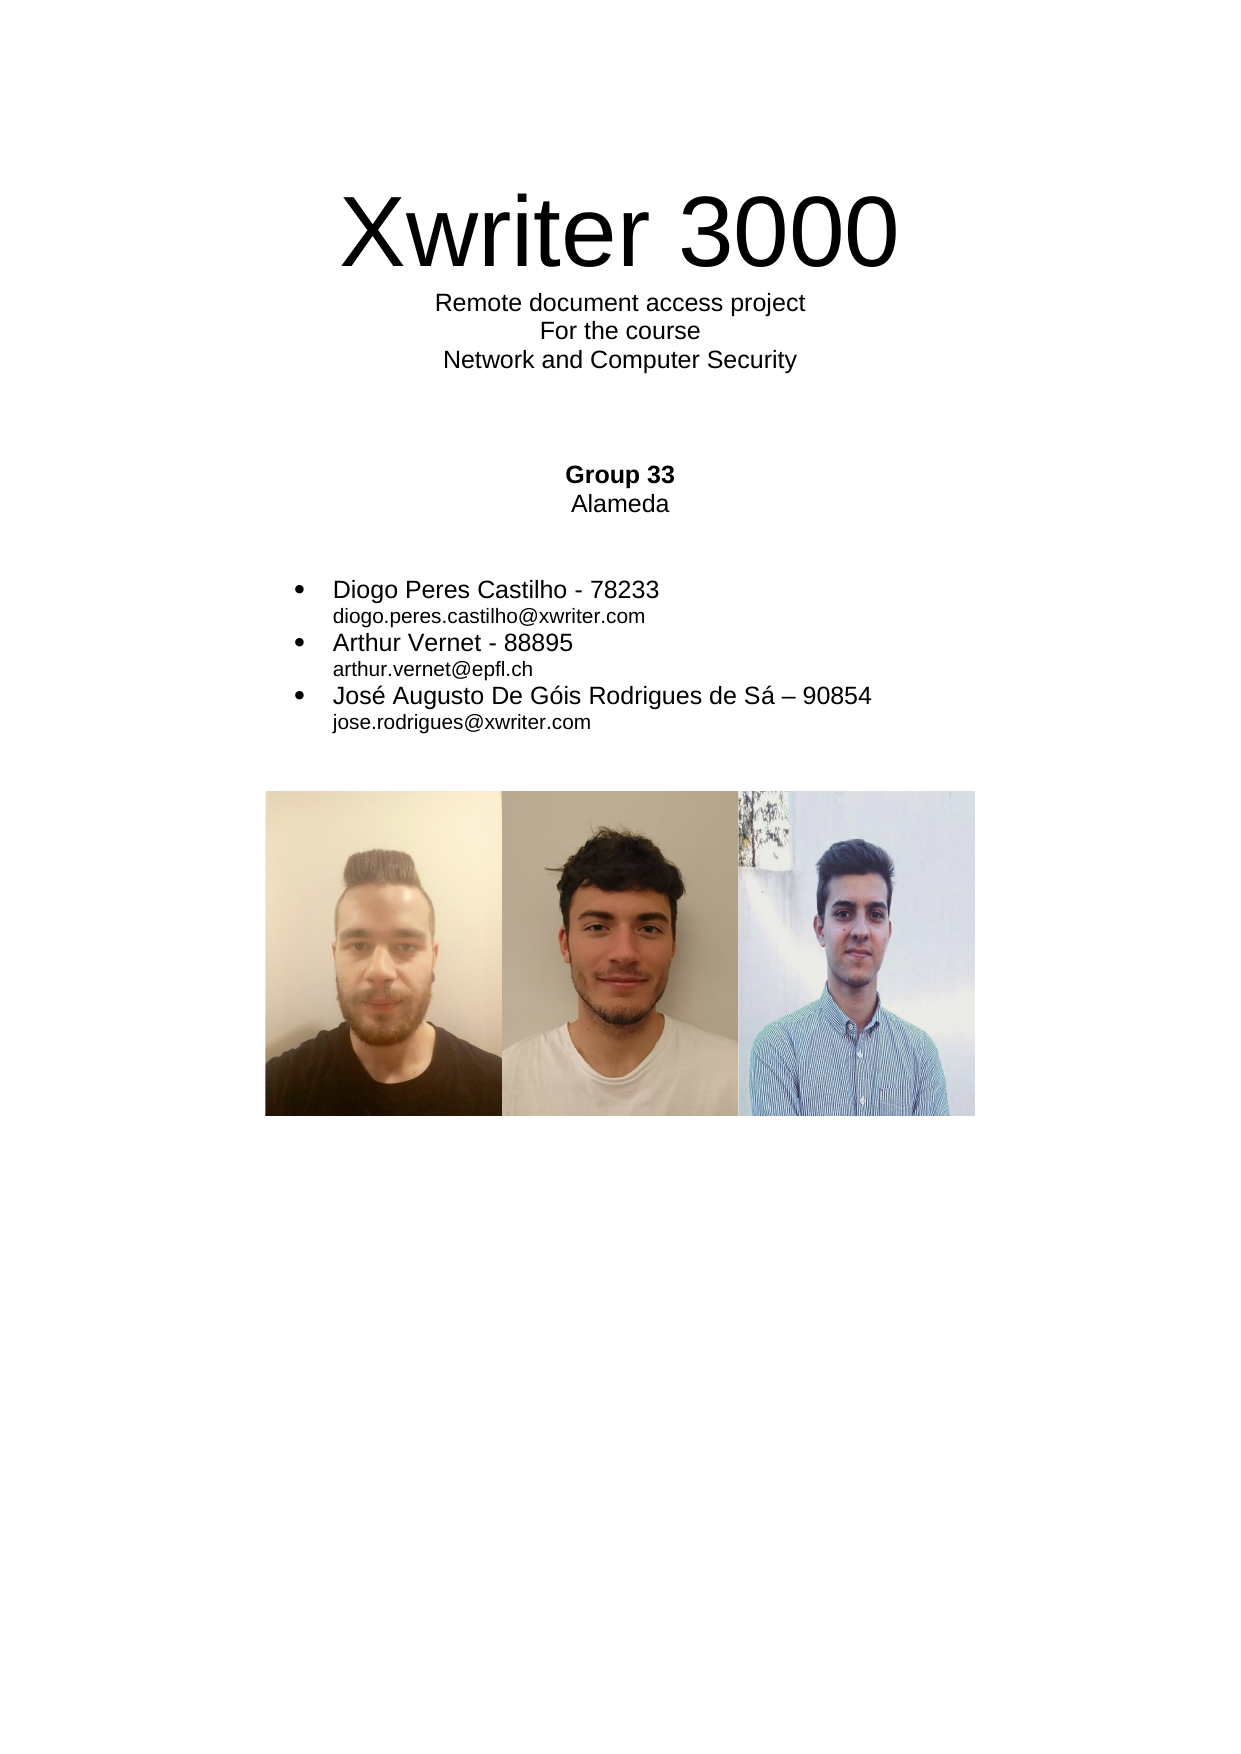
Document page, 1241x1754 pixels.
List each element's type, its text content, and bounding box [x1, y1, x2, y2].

list arthur.vernet@epfl.ch [333, 657, 1093, 681]
text Remote document access project [148, 288, 1093, 316]
list diogo.peres.castilho@xwriter.com [333, 604, 1093, 628]
text Alameda [148, 489, 1093, 518]
list Arthur Vernet - 88895 [295, 628, 1093, 657]
text Network and Computer Security [148, 345, 1093, 374]
text Group 33 [148, 460, 1093, 489]
list jose.rodrigues@xwriter.com [333, 709, 1093, 733]
list Diogo Peres Castilho - 78233 [295, 575, 1093, 604]
text For the course [148, 316, 1093, 345]
subtitle Xwriter 3000 [148, 173, 1093, 288]
list José Augusto De Góis Rodrigues de Sá – 90854 [295, 681, 1093, 709]
picture [265, 791, 975, 1116]
